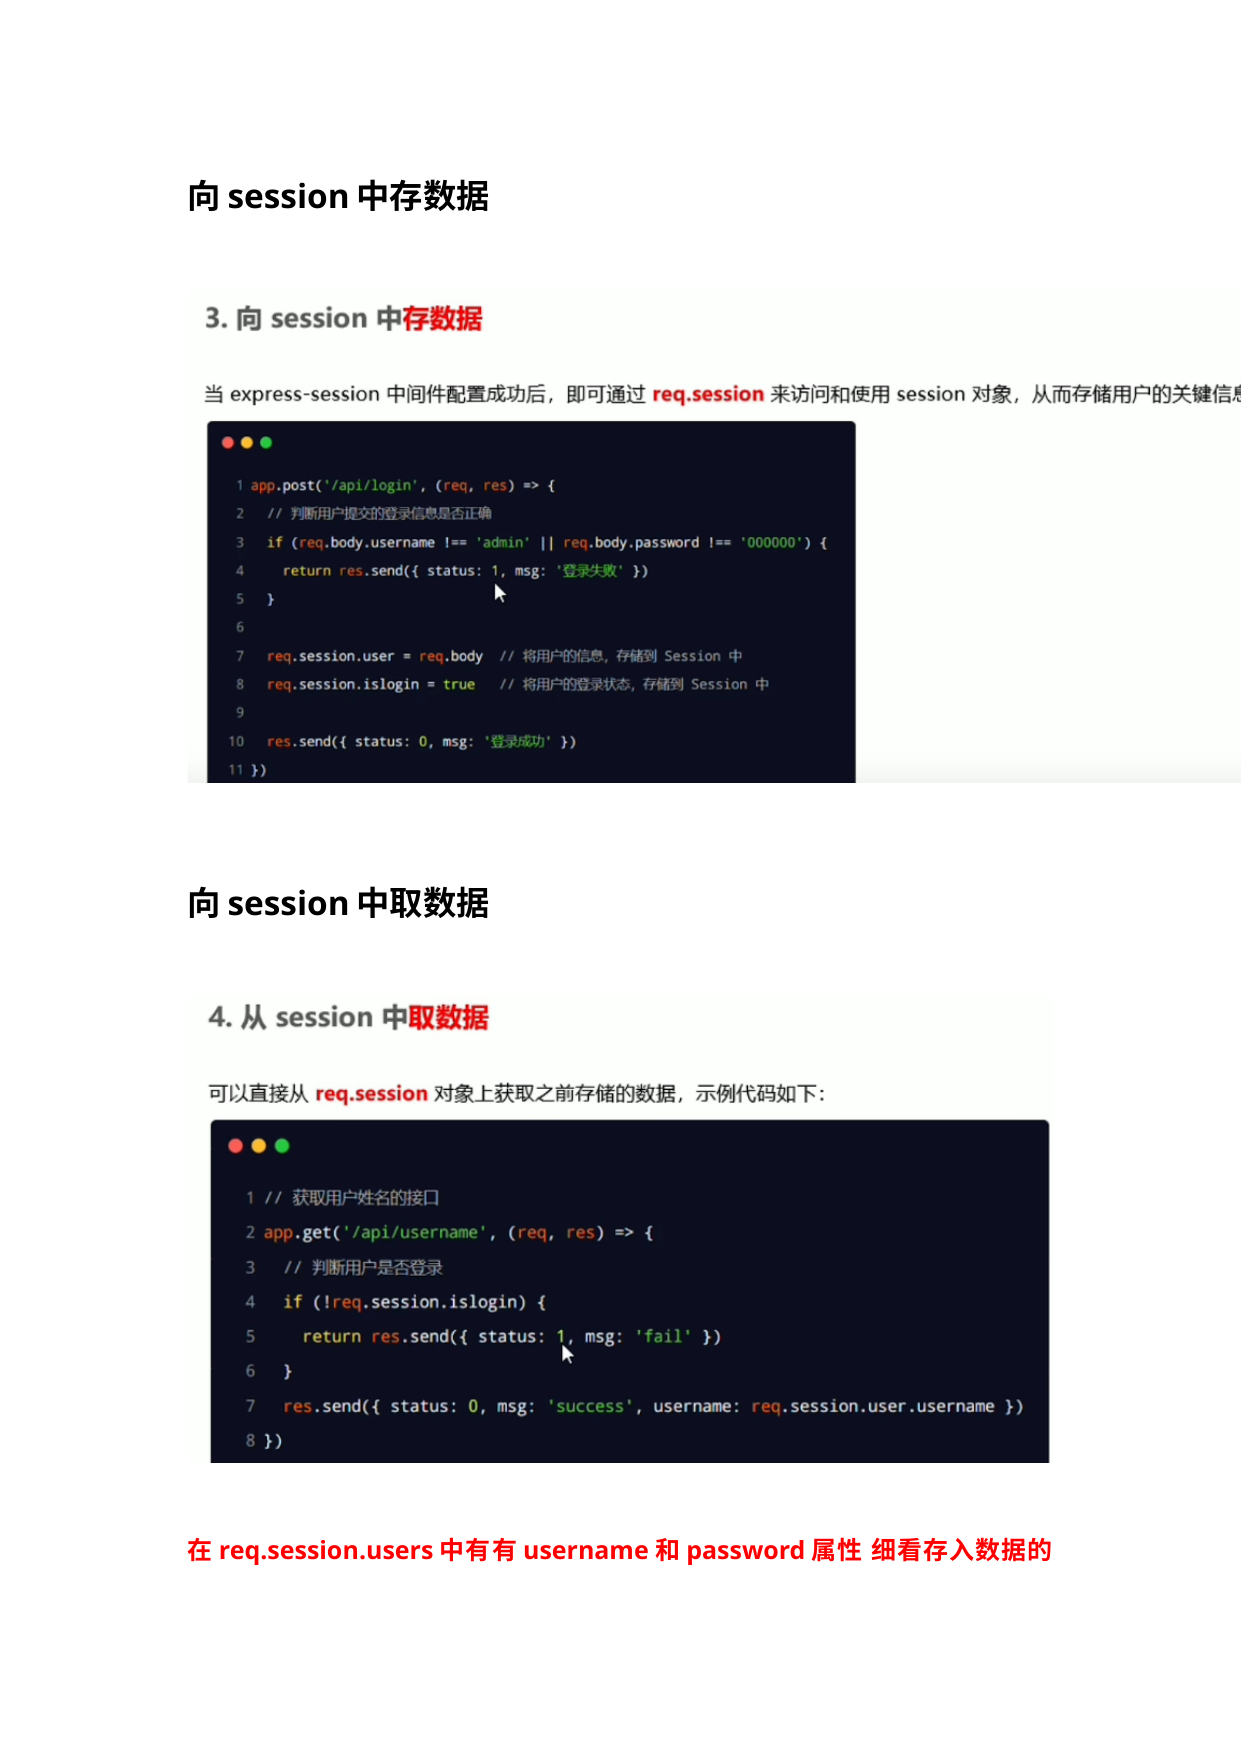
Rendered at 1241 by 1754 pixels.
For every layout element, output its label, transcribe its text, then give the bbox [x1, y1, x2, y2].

picture [187, 996, 1053, 1463]
subtitle 向session中存数据 [187, 162, 1053, 227]
picture [187, 289, 1241, 783]
subtitle 向session中取数据 [187, 869, 1053, 934]
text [187, 1516, 1053, 1581]
